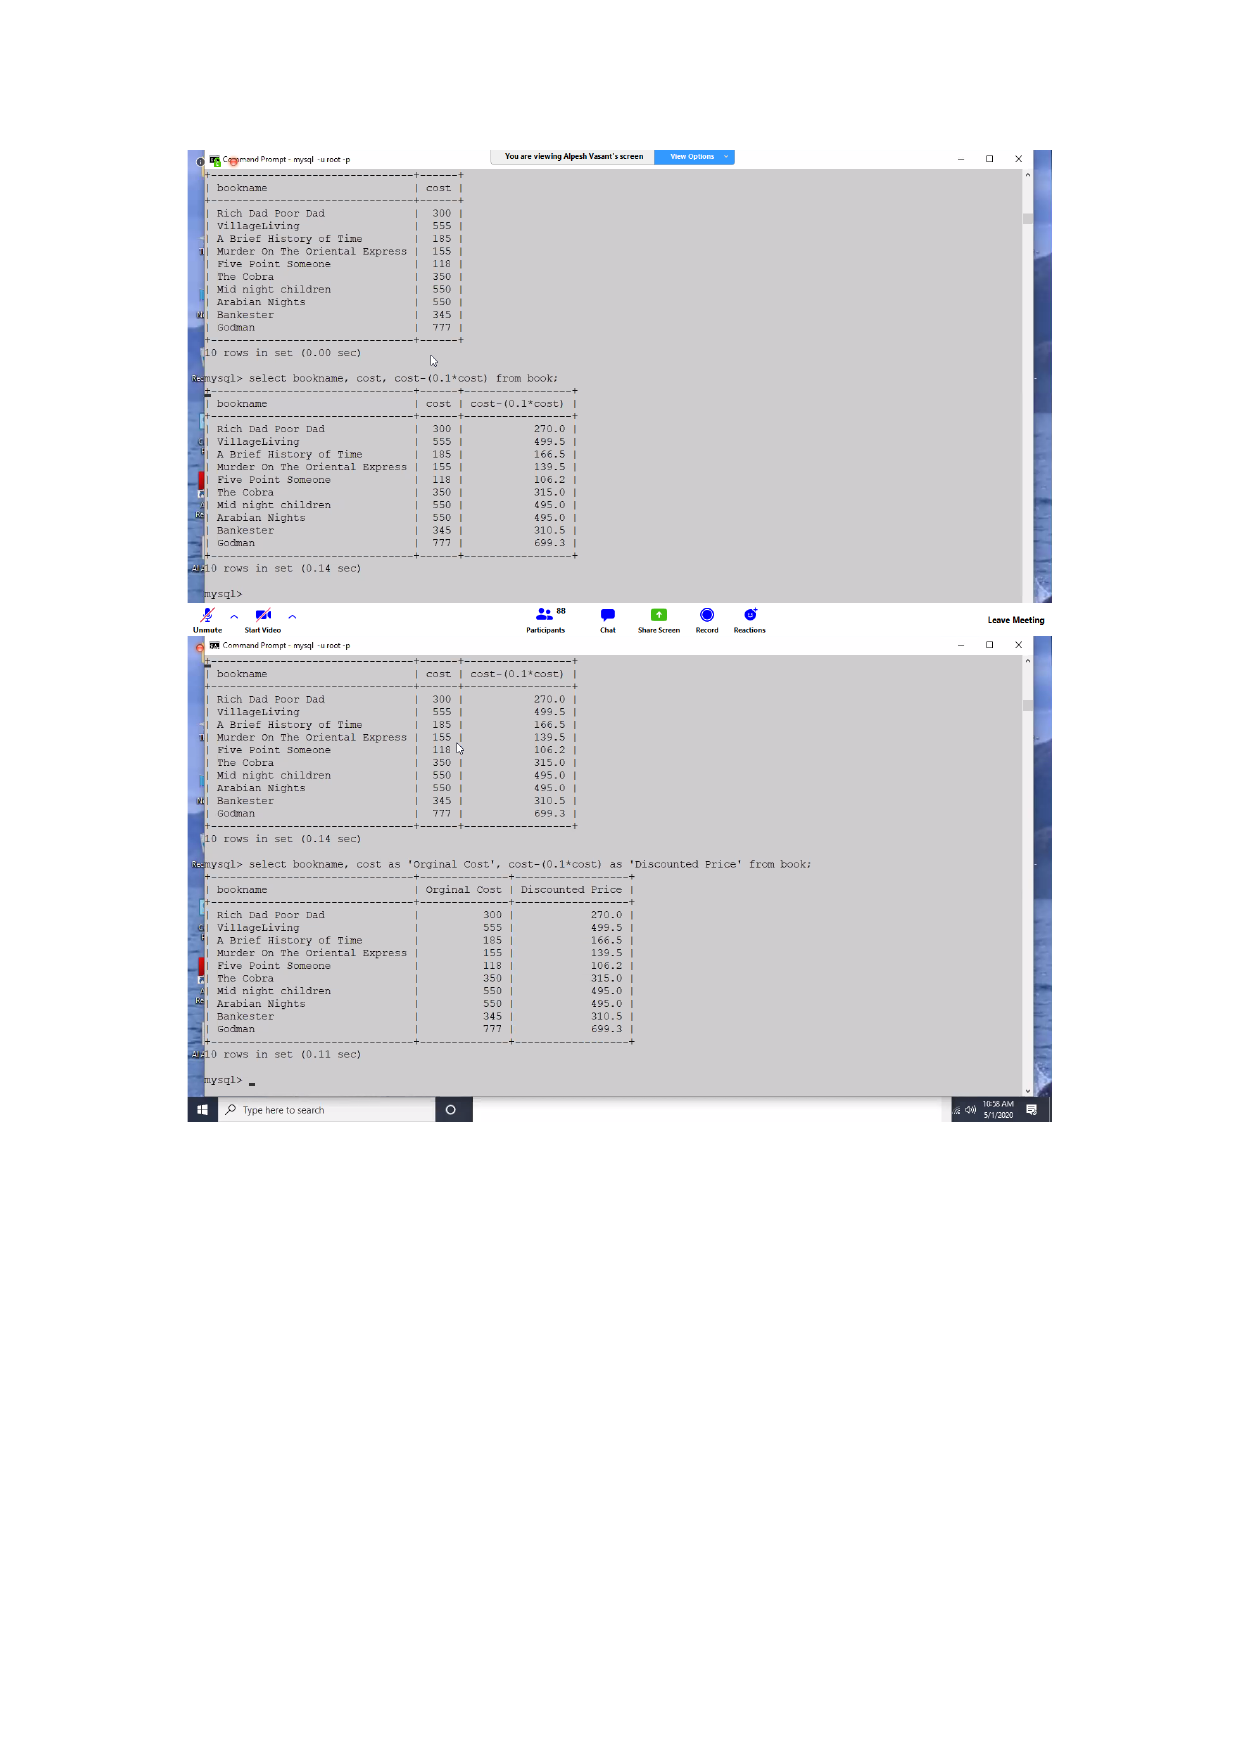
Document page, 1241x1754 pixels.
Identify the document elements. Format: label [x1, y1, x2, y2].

picture [187, 150, 1052, 1122]
